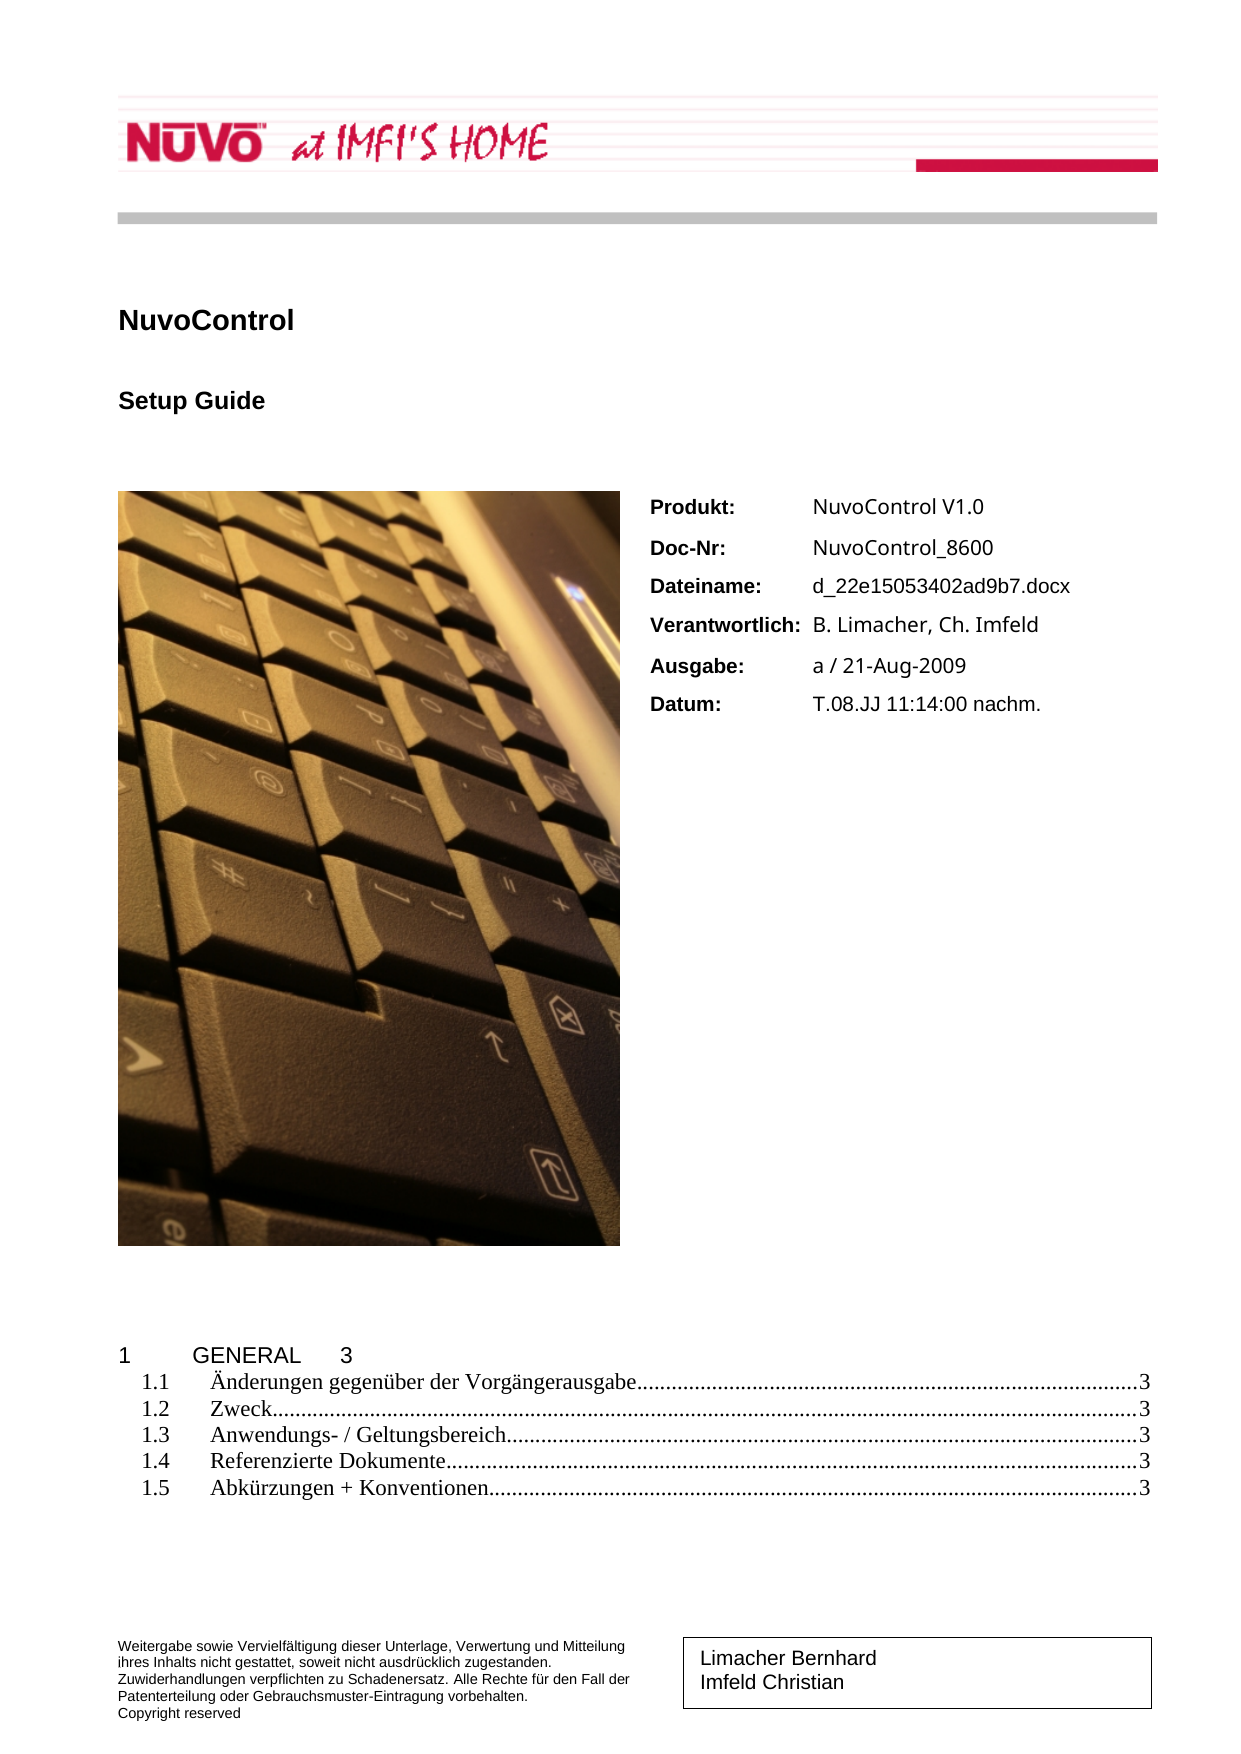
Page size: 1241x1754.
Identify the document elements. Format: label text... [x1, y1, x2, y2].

text 1.1 Änderungen gegenüber der Vorgängerausgabe 3 [141, 1368, 1152, 1395]
text 1.4 Referenzierte Dokumente 3 [141, 1447, 1152, 1474]
text Dateiname: NuvoControl_8600_SetupGuideNuvoControl.docx [650, 574, 1152, 598]
picture [118, 491, 620, 1246]
text 1 GENERAL 3 [118, 1342, 1152, 1368]
text Doc-Nr: [650, 533, 1152, 561]
text Datum: [650, 692, 1152, 716]
text Verantwortlich: [650, 610, 1152, 639]
text 1.5 Abkürzungen + Konventionen 3 [141, 1474, 1152, 1500]
text 1.2 Zweck 3 [141, 1395, 1152, 1421]
text 1.3 Anwendungs- / Geltungsbereich 3 [141, 1421, 1152, 1447]
text Produkt: [650, 492, 1152, 520]
text Ausgabe: [650, 651, 1152, 680]
picture [118, 88, 1158, 172]
